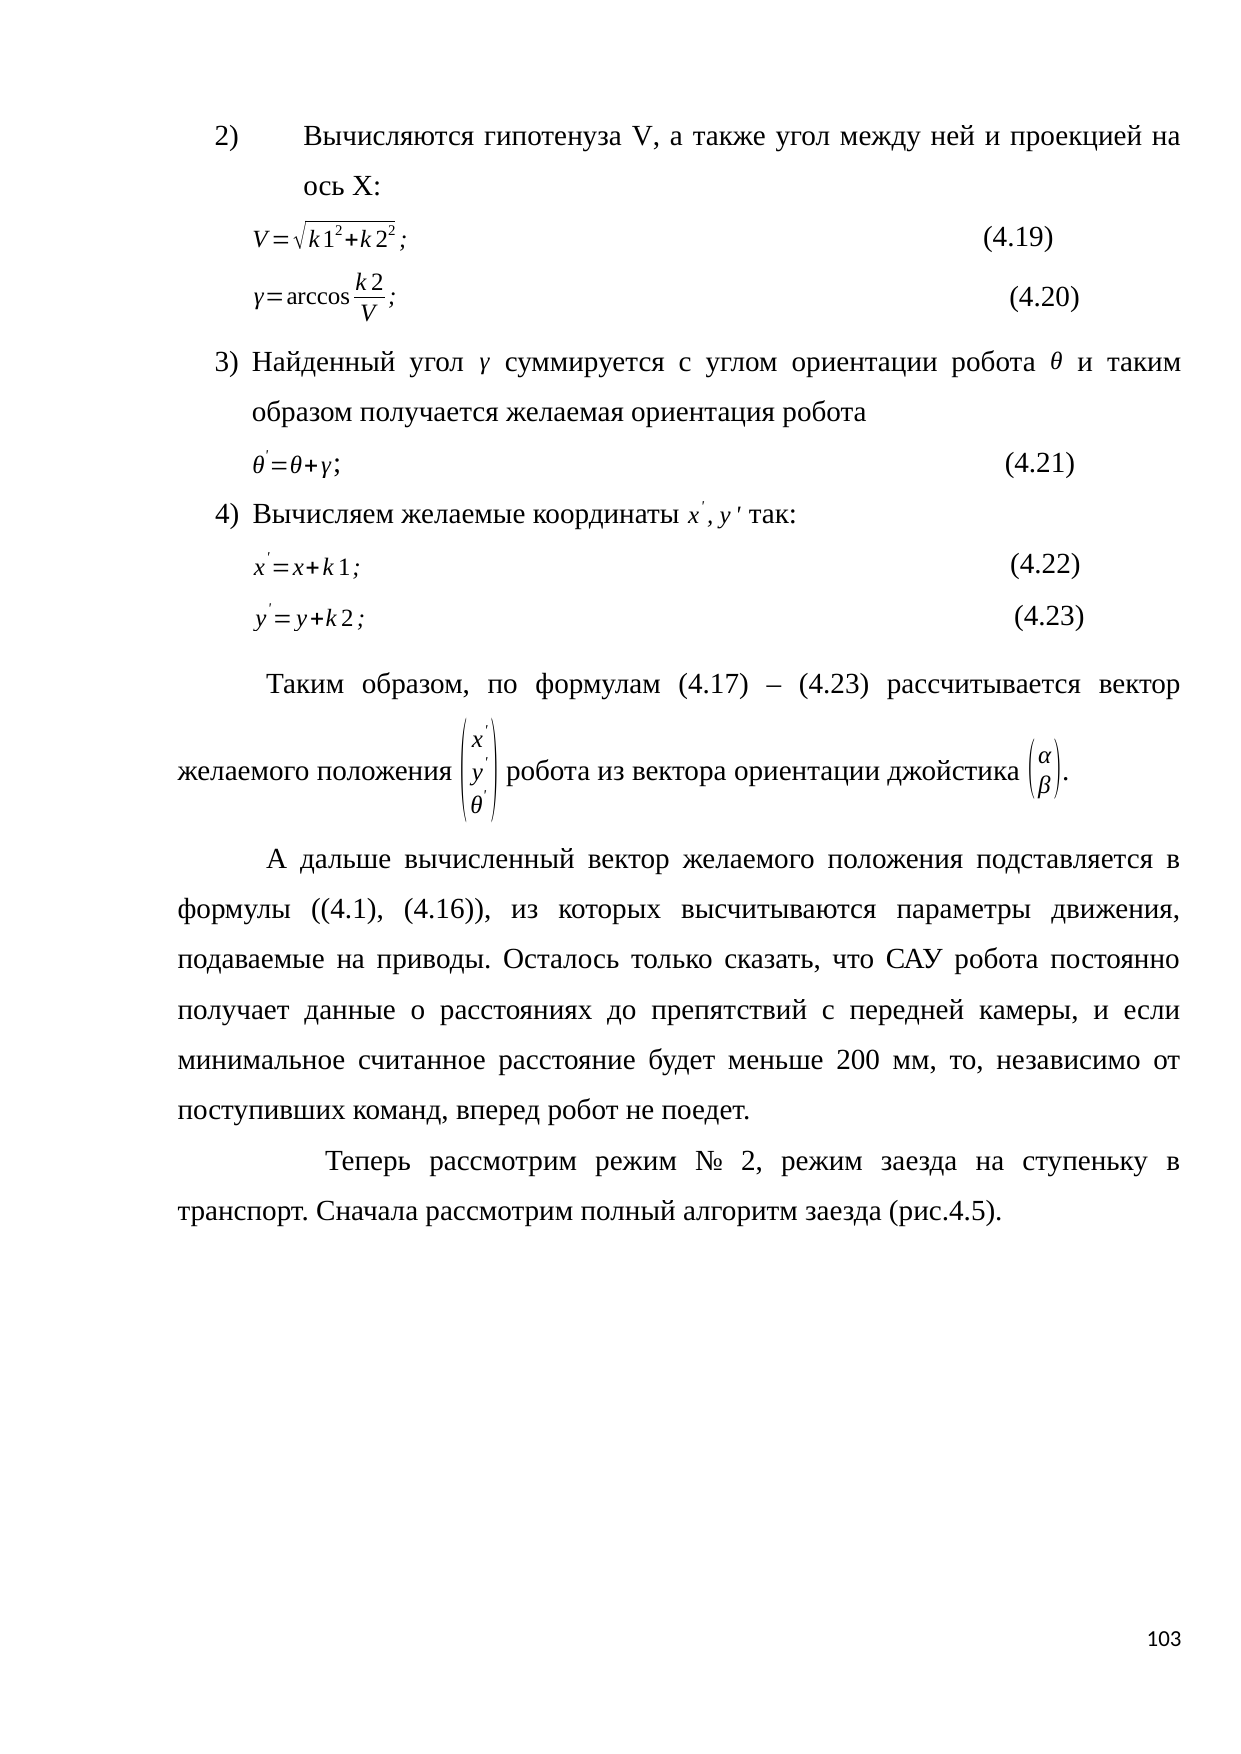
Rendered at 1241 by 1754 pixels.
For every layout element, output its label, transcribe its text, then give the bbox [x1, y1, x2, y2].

list Вычисляем желаемые координаты так: [215, 496, 1181, 530]
list (4.22) (4.23) [252, 547, 1181, 632]
list Вычисляются гипотенуза V, а также угол между ней и проекцией на ось X: [214, 118, 1181, 202]
list (4.19) (4.20) [252, 219, 1181, 327]
list ; (4.21) [252, 445, 1181, 479]
text Теперь рассмотрим режим № 2, режим заезда на ступеньку в транспорт. Сначала рассмотрим полный алгоритм заезда (рис.4.5). [177, 1143, 1181, 1227]
list Найденный угол суммируется с углом ориентации робота и таким образом получается желаемая ориентация робота [214, 344, 1181, 428]
text А дальше вычисленный вектор желаемого положения подставляется в формулы ((4.1), (4.16)), из которых высчитываются параметры движения, подаваемые на приводы. Осталось только сказать, что САУ робота постоянно получает данные о расстояниях до препятствий с передней камеры, и если минимальное считанное расстояние будет меньше 200 мм, то, независимо от поступивших команд, вперед робот не поедет. [177, 841, 1181, 1126]
text Таким образом, по формулам (4.17) – (4.23) рассчитывается вектор желаемого положения робота из вектора ориентации джойстика . [177, 666, 1181, 824]
